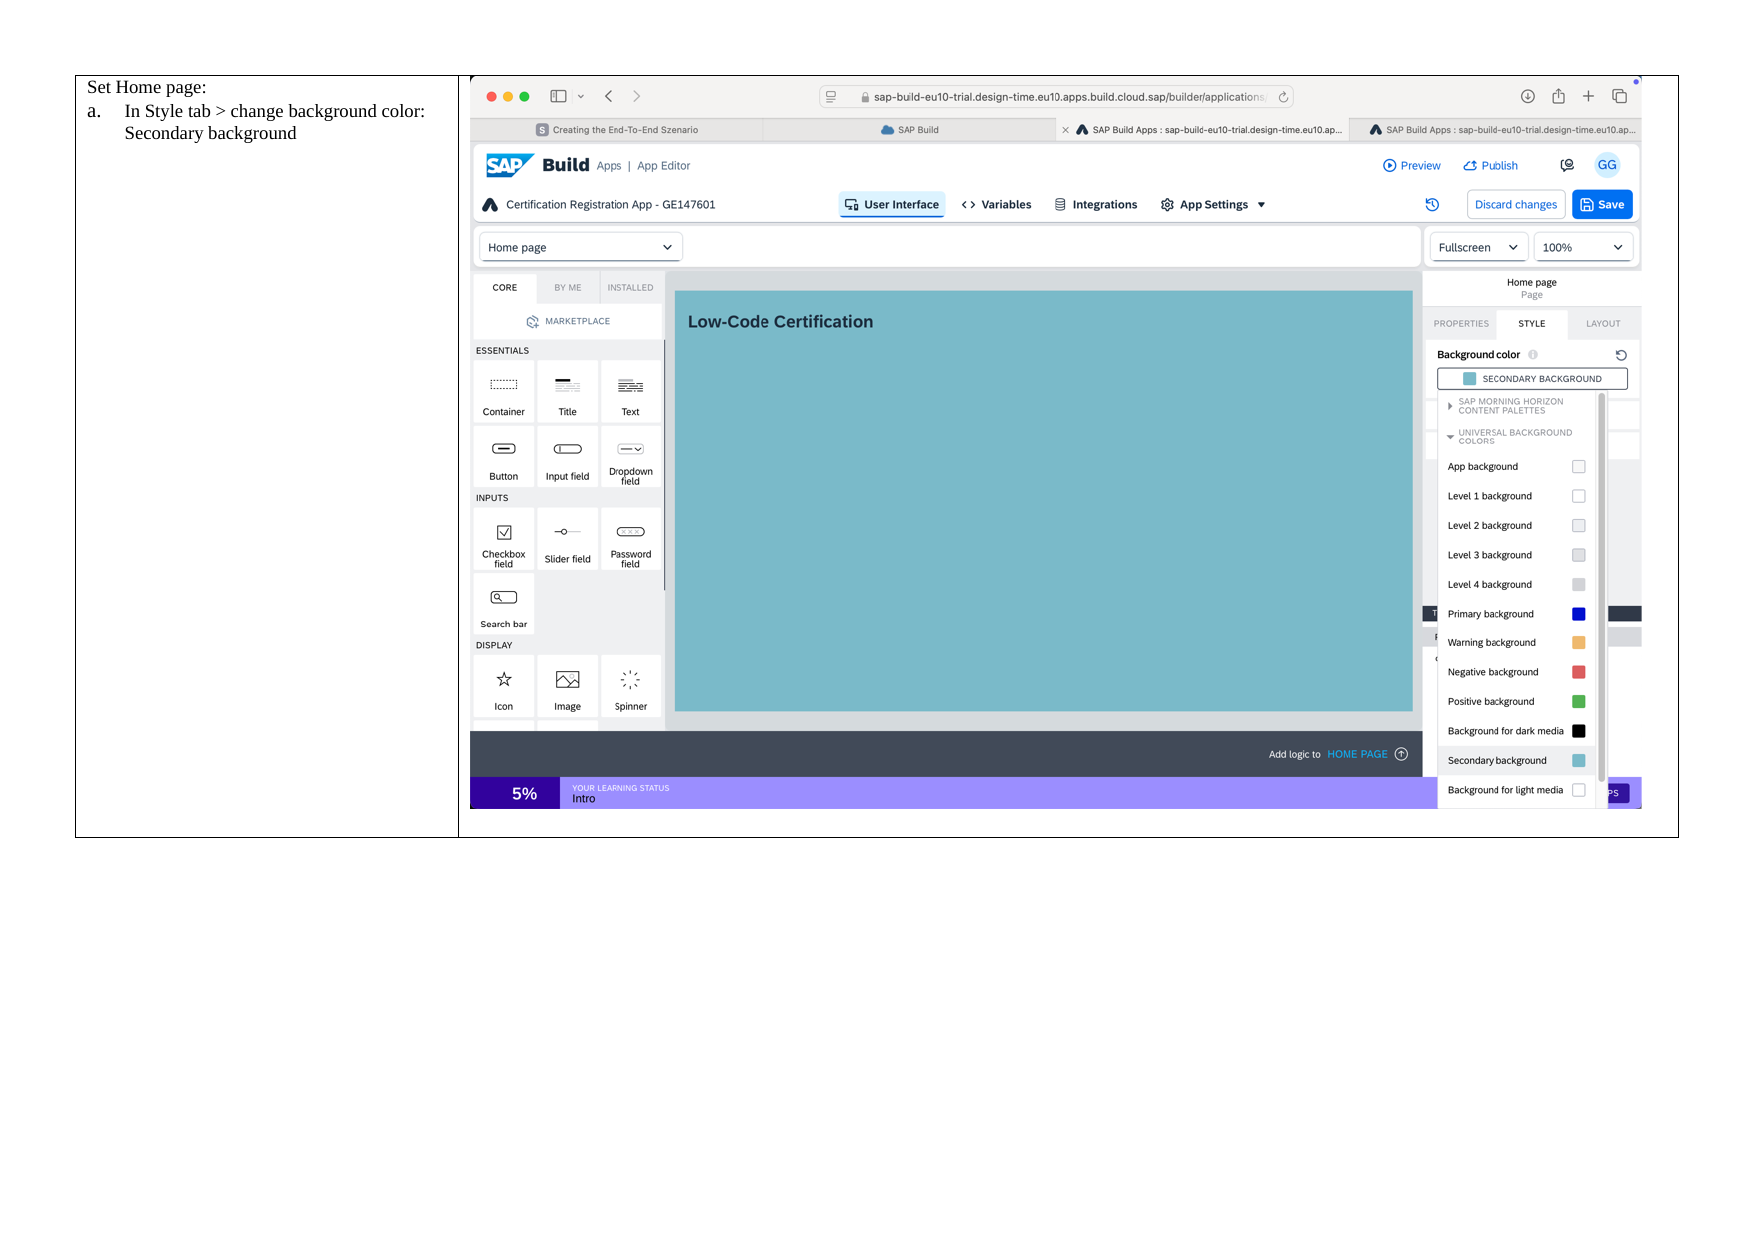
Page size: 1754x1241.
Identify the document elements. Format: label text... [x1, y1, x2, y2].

picture [470, 76, 1642, 809]
table_cell [459, 76, 1678, 837]
table_cell Set Home page: In Style tab > change background color: Secondary background [76, 76, 458, 837]
